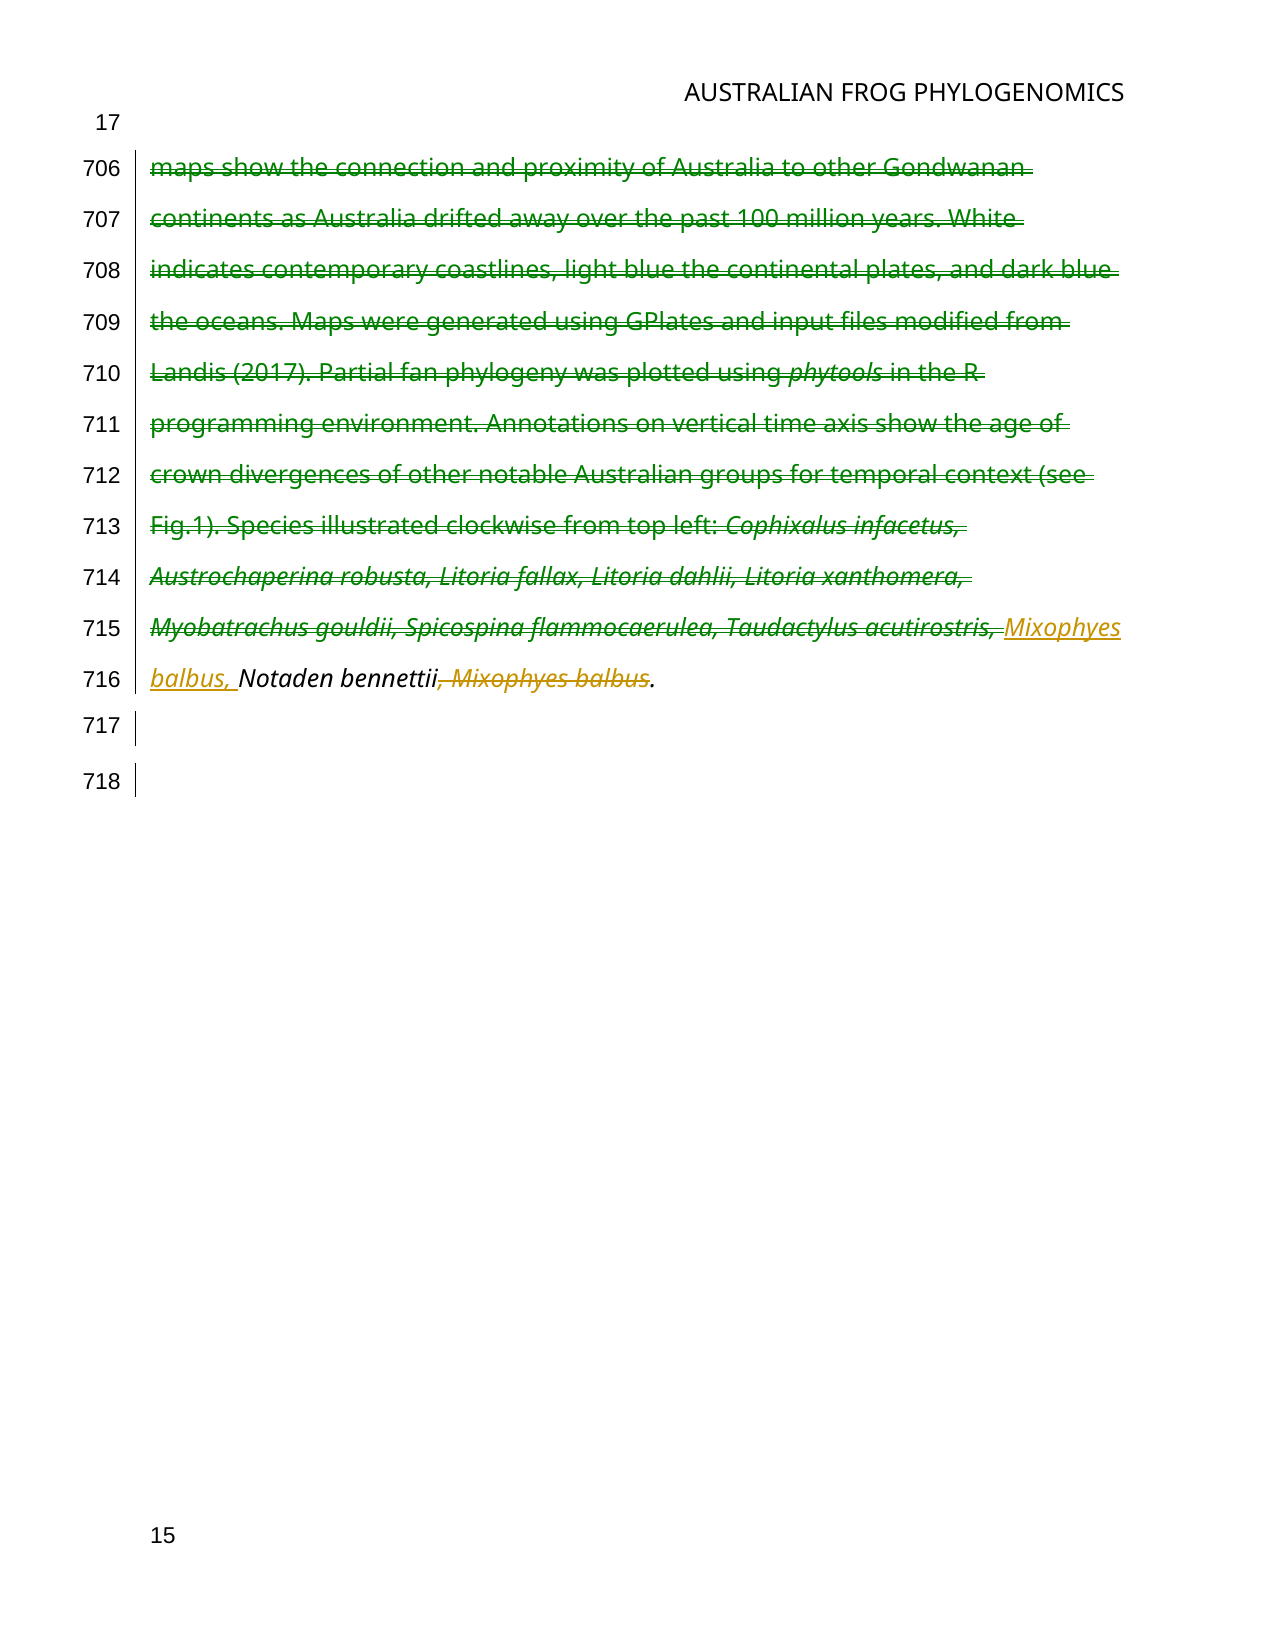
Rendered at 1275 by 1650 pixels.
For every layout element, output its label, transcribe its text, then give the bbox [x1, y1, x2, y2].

text Notaden bennettii. [150, 150, 1125, 694]
